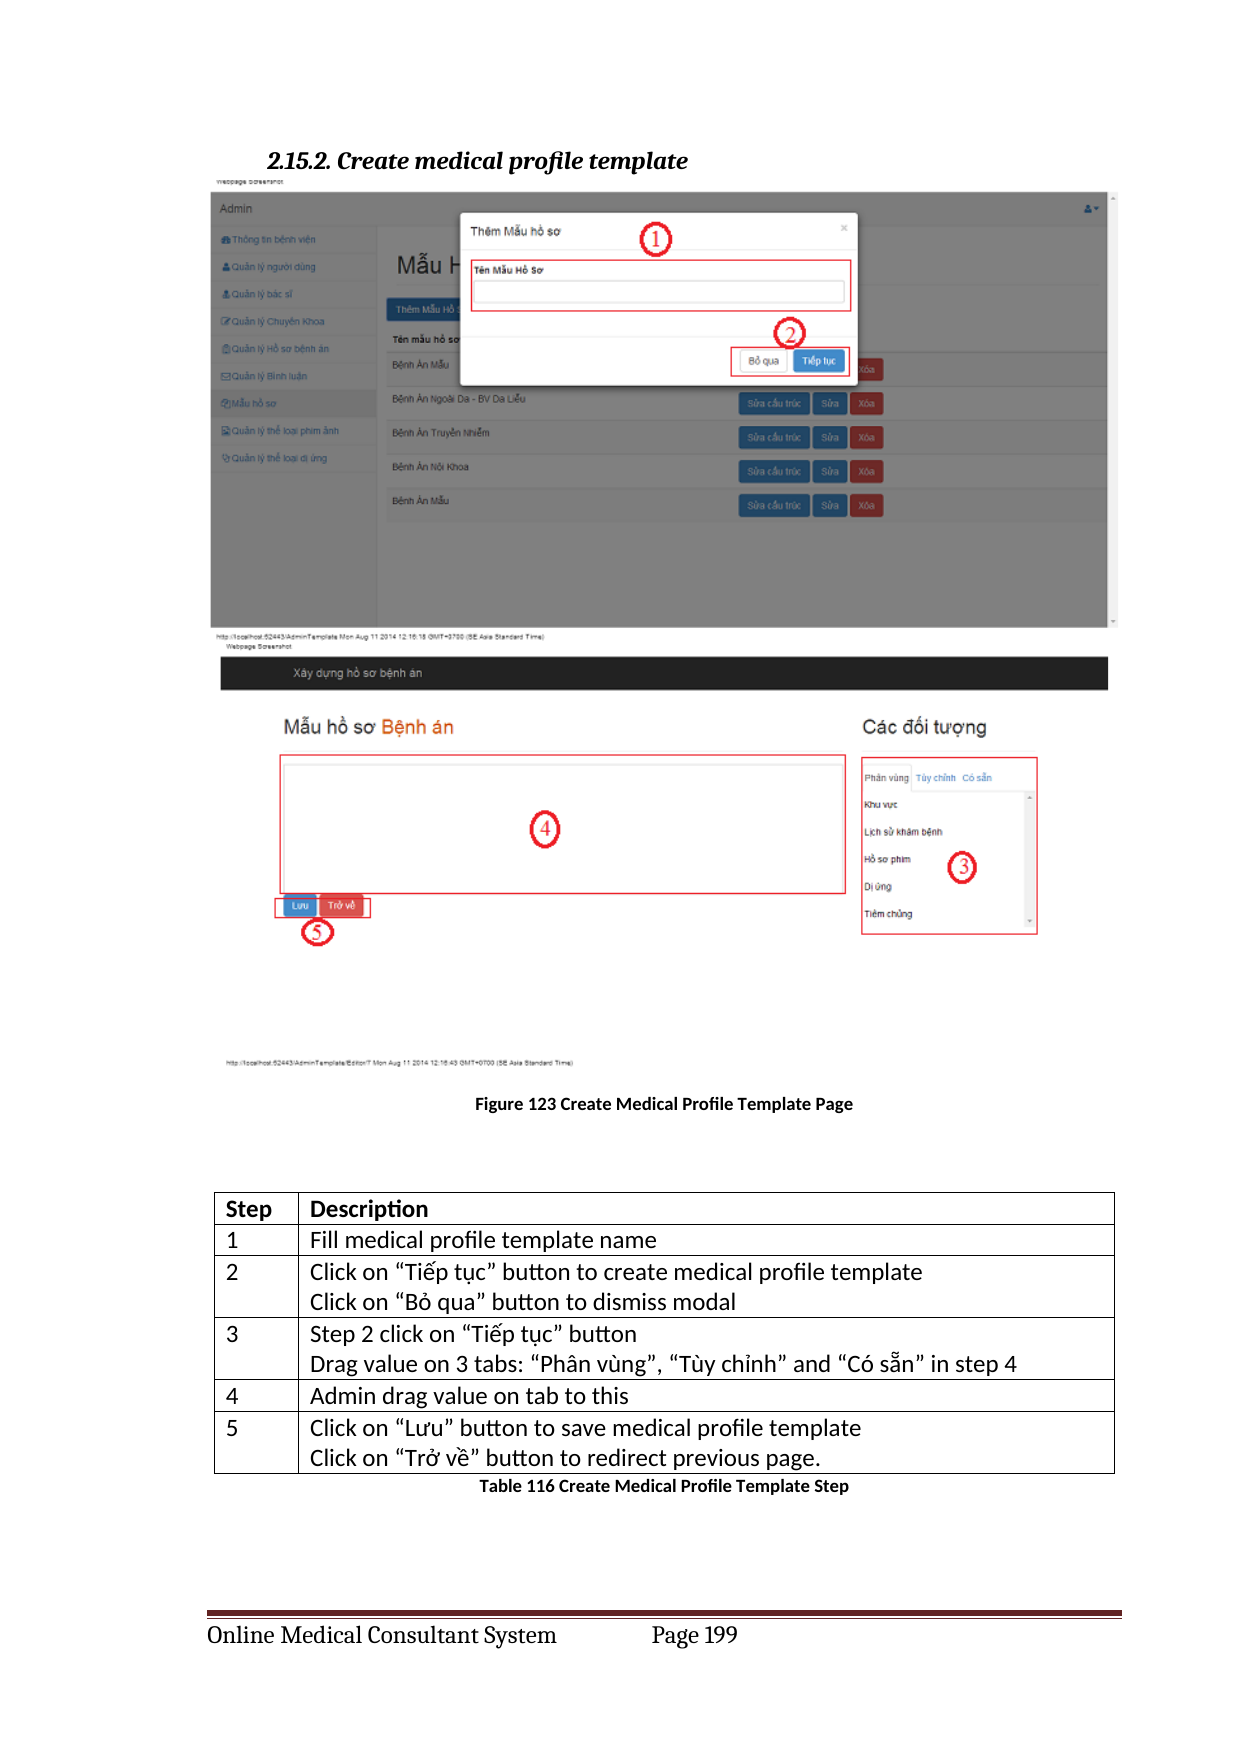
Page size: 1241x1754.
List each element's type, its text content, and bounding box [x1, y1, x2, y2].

picture [210, 180, 1119, 641]
subtitle Create medical profile template [267, 147, 1122, 176]
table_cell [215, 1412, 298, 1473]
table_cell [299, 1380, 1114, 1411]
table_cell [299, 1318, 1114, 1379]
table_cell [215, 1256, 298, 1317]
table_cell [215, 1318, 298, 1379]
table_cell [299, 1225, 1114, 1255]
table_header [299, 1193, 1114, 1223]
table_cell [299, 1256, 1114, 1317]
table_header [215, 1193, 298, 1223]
picture [220, 644, 1109, 1067]
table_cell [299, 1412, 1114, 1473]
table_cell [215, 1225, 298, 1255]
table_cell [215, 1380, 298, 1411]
